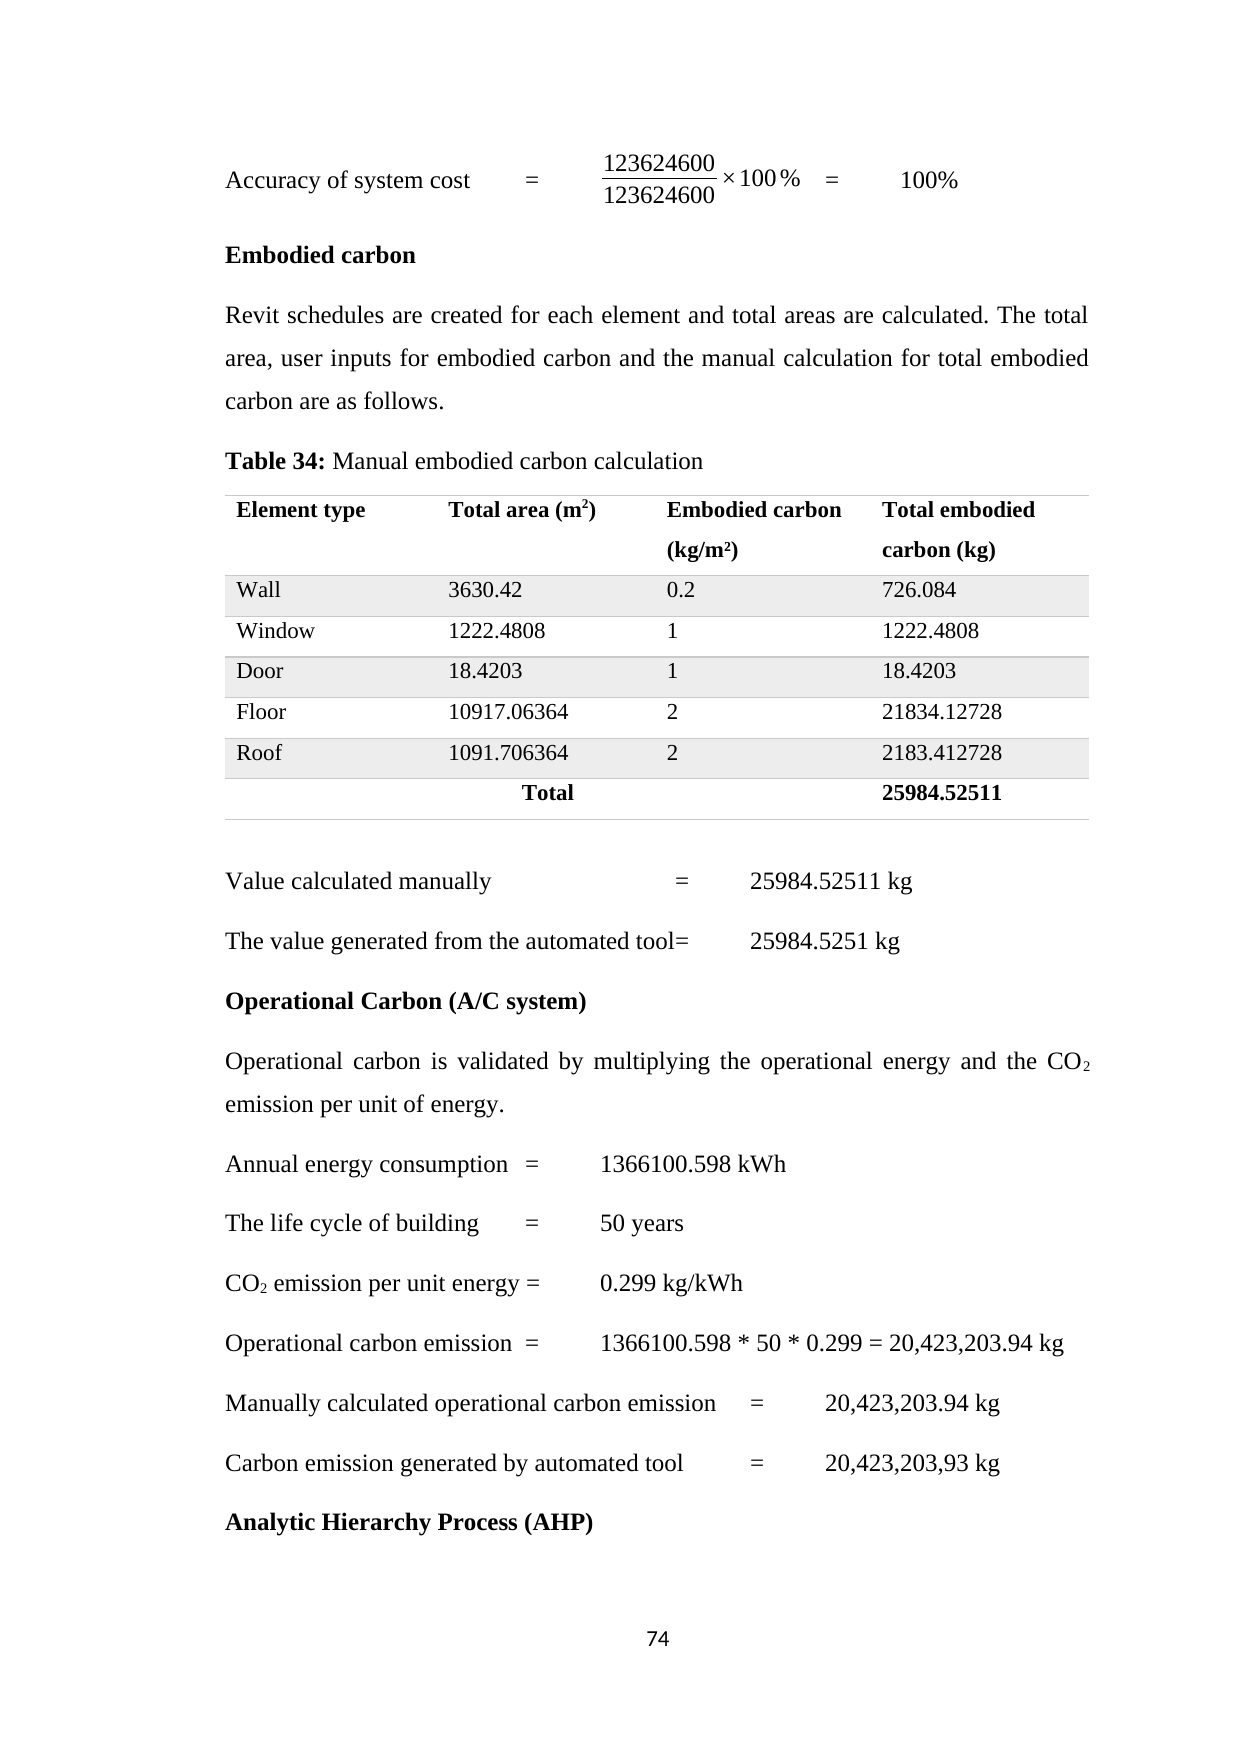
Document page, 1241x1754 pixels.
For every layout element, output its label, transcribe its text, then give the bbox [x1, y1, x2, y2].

table_header Total embodied carbon (kg) [871, 496, 1089, 575]
text Analytic Hierarchy Process (AHP) [225, 1507, 1090, 1536]
table_cell 1 [655, 617, 871, 656]
table_cell Total [225, 779, 871, 818]
table_cell 1091.706364 [437, 739, 655, 778]
text Annual energy consumption = 1366100.598 kWh [225, 1149, 1090, 1177]
table_header Total area (m2) [437, 496, 655, 575]
table_cell 1222.4808 [437, 617, 655, 656]
text Operational carbon is validated by multiplying the operational energy and the CO2 emission per unit of energy. [225, 1046, 1090, 1118]
table_cell 2 [655, 698, 871, 737]
table_cell 1 [655, 658, 871, 697]
table_cell 10917.06364 [437, 698, 655, 737]
table_cell 3630.42 [437, 576, 655, 616]
table_cell Floor [225, 698, 437, 737]
table_cell Roof [225, 739, 437, 778]
text Operational Carbon (A/C system) [225, 986, 1090, 1015]
text The life cycle of building = 50 years [225, 1208, 1090, 1237]
table_cell Wall [225, 576, 437, 616]
table_cell 25984.52511 [871, 779, 1089, 818]
text Manually calculated operational carbon emission = 20,423,203.94 kg [225, 1388, 1090, 1417]
table_cell 18.4203 [437, 658, 655, 697]
text The value generated from the automated tool = 25984.5251 kg [225, 926, 1090, 955]
table_cell 2 [655, 739, 871, 778]
text Embodied carbon [225, 240, 1090, 269]
text Revit schedules are created for each element and total areas are calculated. The total area, user inputs for embodied carbon and the manual calculation for total embodied carbon are as follows. [225, 300, 1090, 415]
table_header Element type [225, 496, 437, 575]
text Operational carbon emission = 1366100.598 * 50 * 0.299 = 20,423,203.94 kg [225, 1328, 1090, 1357]
table_header Embodied carbon (kg/m²) [655, 496, 871, 575]
table_cell 2183.412728 [871, 739, 1089, 778]
table_cell Window [225, 617, 437, 656]
text Carbon emission generated by automated tool = 20,423,203,93 kg [225, 1448, 1090, 1476]
text Table 34: Manual embodied carbon calculation [225, 446, 1090, 474]
table_cell 726.084 [871, 576, 1089, 616]
text Value calculated manually = 25984.52511 kg [225, 866, 1090, 895]
table_cell 0.2 [655, 576, 871, 616]
table_cell 1222.4808 [871, 617, 1089, 656]
table_cell 18.4203 [871, 658, 1089, 697]
table_cell 21834.12728 [871, 698, 1089, 737]
text Accuracy of system cost = = 100% [225, 150, 1090, 209]
table_cell Door [225, 658, 437, 697]
text CO2 emission per unit energy = 0.299 kg/kWh [225, 1268, 1090, 1297]
